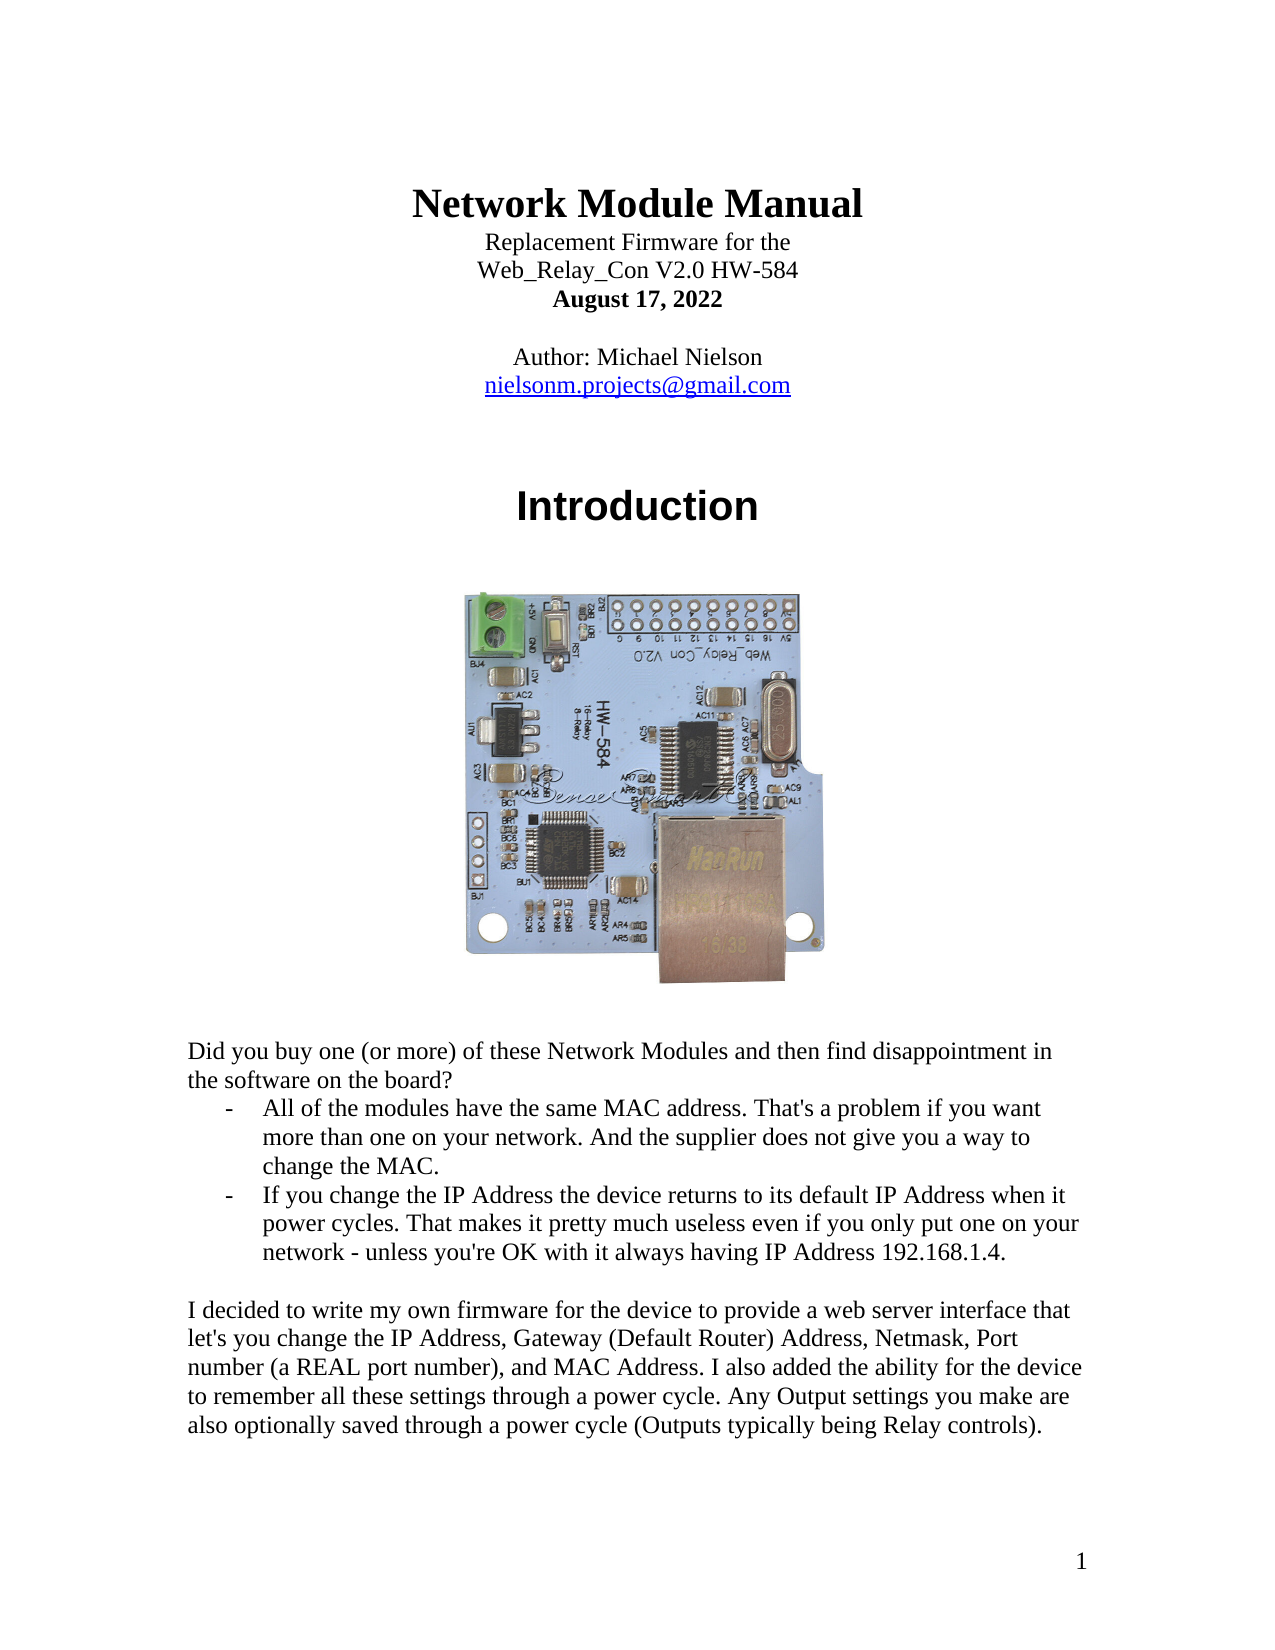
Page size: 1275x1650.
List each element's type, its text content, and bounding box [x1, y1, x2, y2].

list All of the modules have the same MAC address. That's a problem if you want more than one on your network. And the supplier does not give you a way to change the MAC. [225, 1093, 1087, 1180]
list If you change the IP Address the device returns to its default IP Address when it power cycles. That makes it pretty much useless even if you only put one on your network - unless you're OK with it always having IP Address 192.168.1.4. [225, 1180, 1087, 1266]
picture [387, 535, 888, 1036]
text August 17, 2022 [187, 284, 1087, 313]
text Network Module Manual [187, 179, 1087, 227]
text Web_Relay_Con V2.0 HW-584 [187, 255, 1087, 284]
text Replacement Firmware for the [187, 227, 1087, 255]
text nielsonm.projects@gmail.com [187, 370, 1087, 399]
text Author: Michael Nielson [187, 342, 1087, 370]
text I decided to write my own firmware for the device to provide a web server interface that let's you change the IP Address, Gateway (Default Router) Address, Netmask, Port number (a REAL port number), and MAC Address. I also added the ability for the device to remember all these settings through a power cycle. Any Output settings you make are also optionally saved through a power cycle (Outputs typically being Relay controls). [187, 1295, 1087, 1438]
text Did you buy one (or more) of these Network Modules and then find disappointment in the software on the board? [187, 1036, 1087, 1093]
subtitle Introduction [187, 482, 1087, 529]
